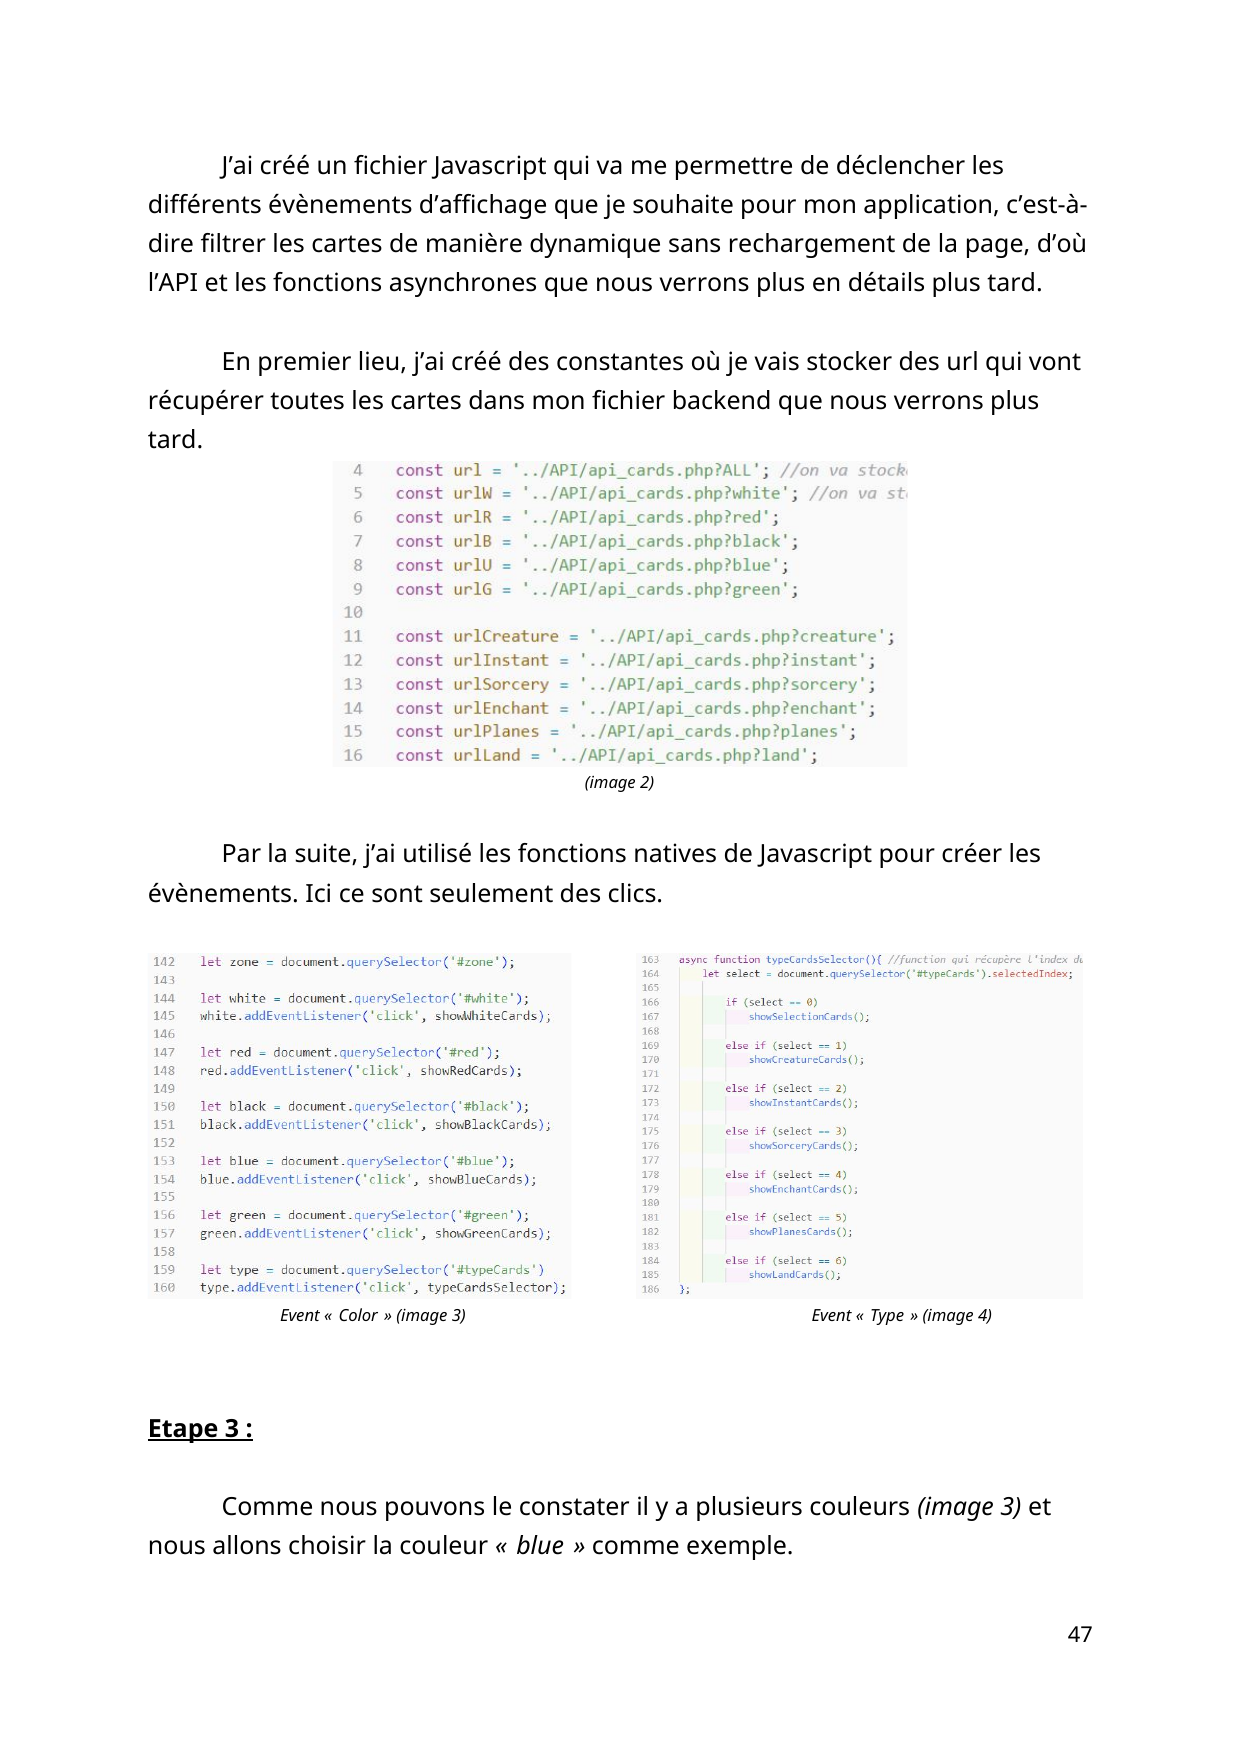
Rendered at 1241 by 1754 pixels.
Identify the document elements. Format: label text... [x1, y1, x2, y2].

picture [636, 953, 1083, 1299]
text Comme nous pouvons le constater il y a plusieurs couleurs (image 3) et nous allons choisir la couleur « blue » comme exemple. [148, 1488, 1093, 1562]
text J’ai créé un fichier Javascript qui va me permettre de déclencher les différents évènements d’affichage que je souhaite pour mon application, c’est-à-dire filtrer les cartes de manière dynamique sans rechargement de la page, d’où l’API et les fonctions asynchrones que nous verrons plus en détails plus tard. [148, 148, 1093, 299]
picture [147, 953, 572, 1299]
picture [332, 461, 908, 767]
text En premier lieu, j’ai créé des constantes où je vais stocker des url qui vont récupérer toutes les cartes dans mon fichier backend que nous verrons plus tard. [148, 343, 1093, 456]
text (image 2) [148, 771, 1093, 794]
text Etape 3 : [148, 1410, 1093, 1444]
text Event « Color » (image 3) Event « Type » (image 4) [148, 1304, 1093, 1327]
text Par la suite, j’ai utilisé les fonctions natives de Javascript pour créer les évènements. Ici ce sont seulement des clics. [148, 836, 1093, 909]
